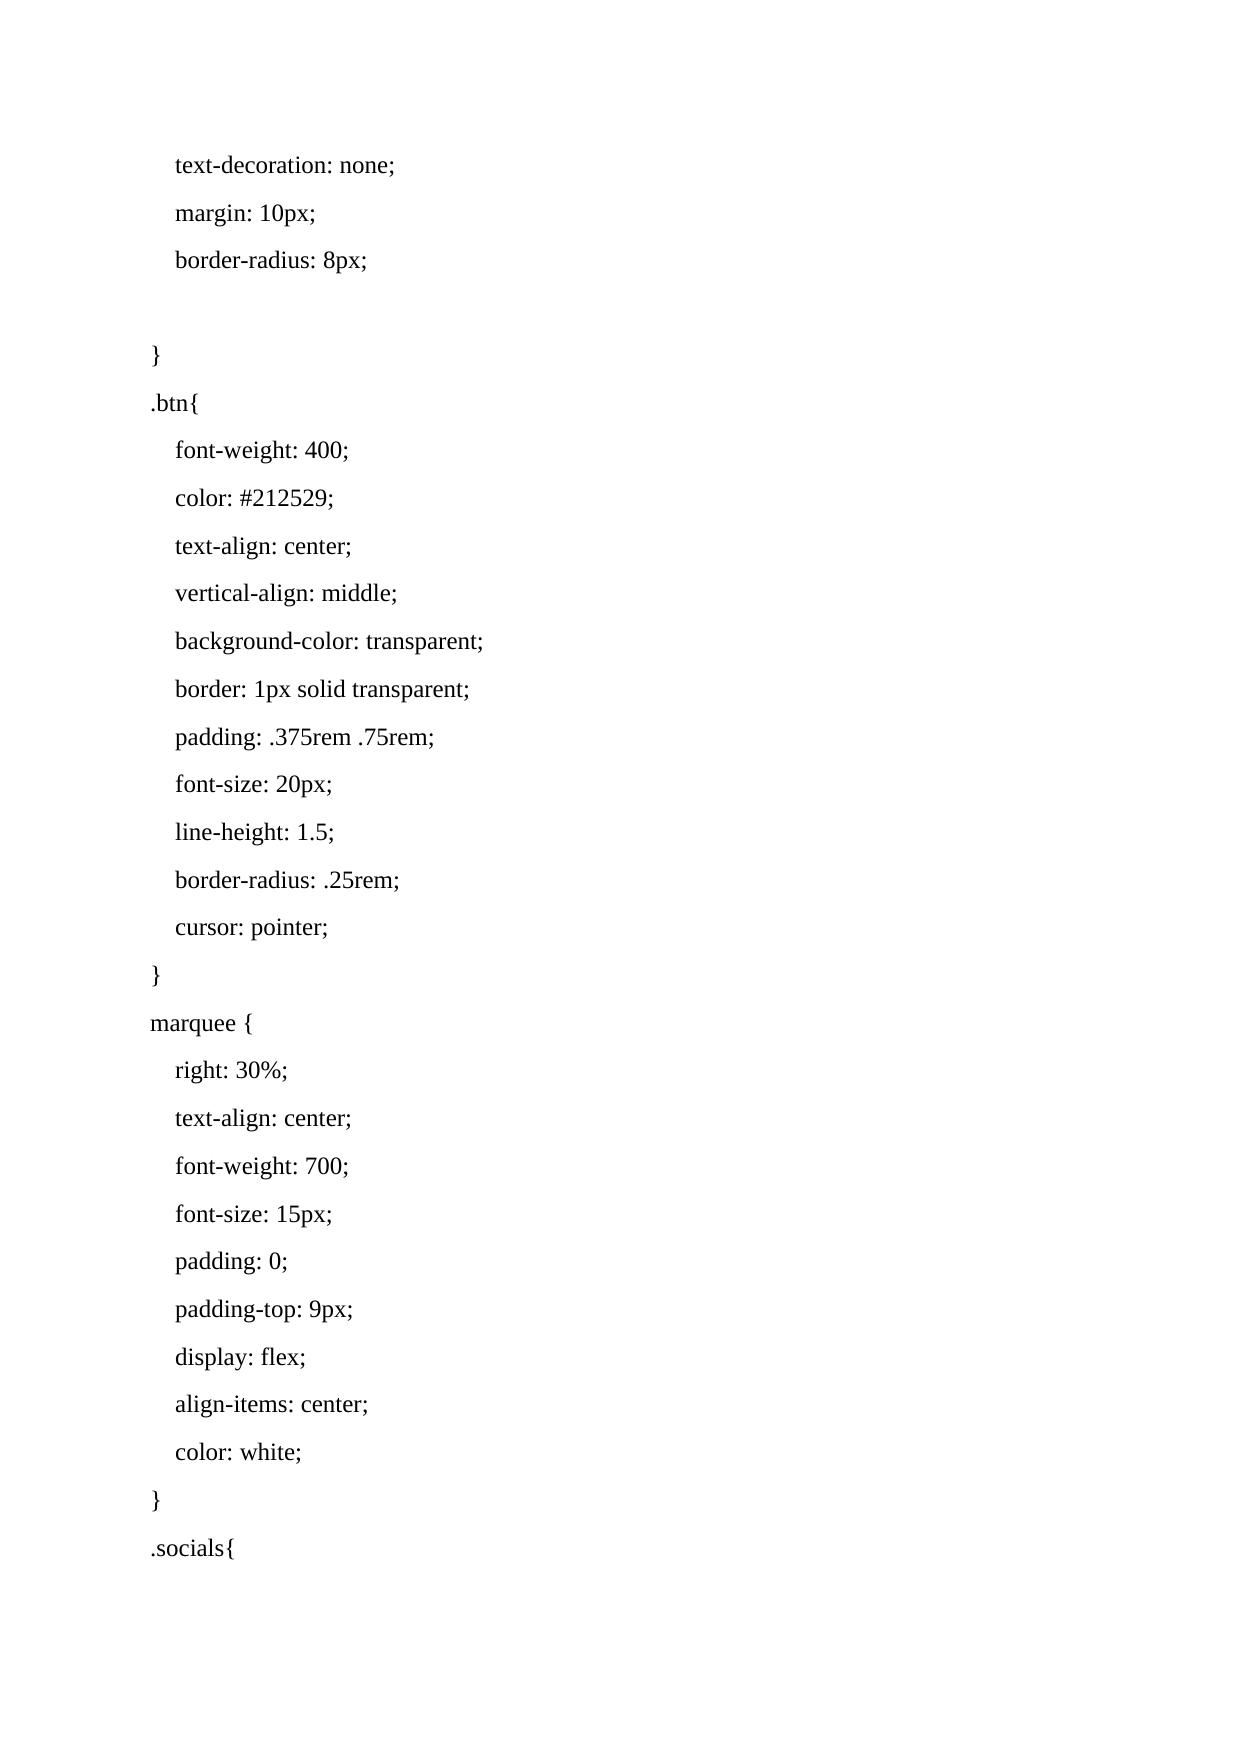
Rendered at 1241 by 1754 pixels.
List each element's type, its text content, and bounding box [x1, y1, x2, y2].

text align-items: center; [150, 1389, 1090, 1418]
text border-radius: 8px; [150, 245, 1090, 274]
text display: flex; [150, 1342, 1090, 1371]
text vertical-align: middle; [150, 578, 1090, 607]
text } [150, 1485, 1090, 1514]
text font-weight: 400; [150, 435, 1090, 464]
text color: #212529; [150, 483, 1090, 512]
text } [150, 340, 1090, 369]
text margin: 10px; [150, 198, 1090, 226]
text .socials{ [150, 1533, 1090, 1561]
text font-size: 15px; [150, 1199, 1090, 1227]
text text-decoration: none; [150, 150, 1090, 179]
text background-color: transparent; [150, 626, 1090, 655]
text padding: 0; [150, 1246, 1090, 1275]
text border-radius: .25rem; [150, 865, 1090, 893]
text padding-top: 9px; [150, 1294, 1090, 1323]
text .btn{ [150, 388, 1090, 416]
text color: white; [150, 1437, 1090, 1466]
text text-align: center; [150, 1103, 1090, 1132]
text text-align: center; [150, 531, 1090, 559]
text font-weight: 700; [150, 1151, 1090, 1180]
text padding: .375rem .75rem; [150, 722, 1090, 750]
text line-height: 1.5; [150, 817, 1090, 846]
text marquee { [150, 1008, 1090, 1037]
text right: 30%; [150, 1056, 1090, 1084]
text cursor: pointer; [150, 912, 1090, 941]
text border: 1px solid transparent; [150, 674, 1090, 703]
text } [150, 960, 1090, 989]
text font-size: 20px; [150, 769, 1090, 798]
